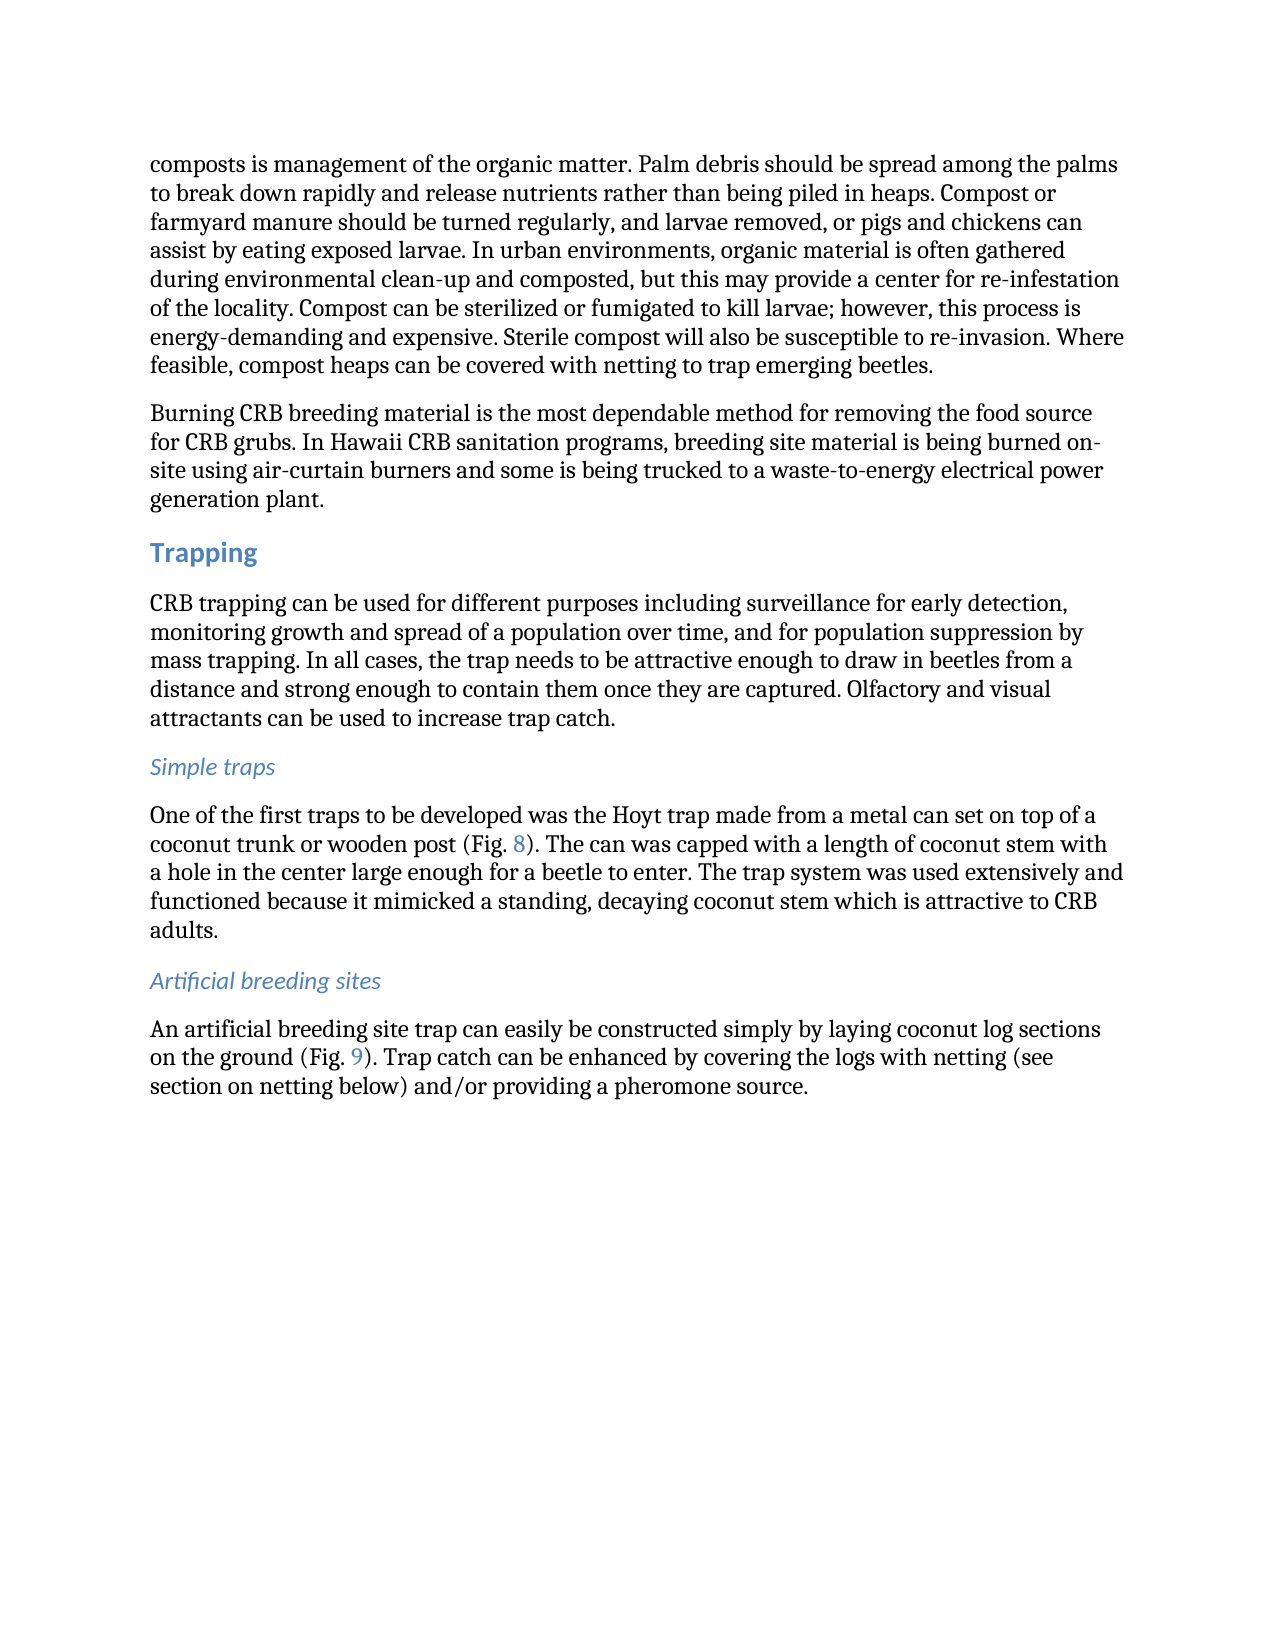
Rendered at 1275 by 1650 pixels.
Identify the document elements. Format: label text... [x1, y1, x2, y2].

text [150, 150, 1125, 380]
subtitle Artificial breeding sites [150, 965, 1125, 996]
text One of the first traps to be developed was the Hoyt trap made from a metal can set on top of a coconut trunk or wooden post (Fig. 8). The can was capped with a length of coconut stem with a hole in the center large enough for a beetle to enter. The trap system was used extensively and functioned because it mimicked a standing, decaying coconut stem which is attractive to CRB adults. [150, 801, 1125, 944]
text CRB trapping can be used for different purposes including surveillance for early detection, monitoring growth and spread of a population over time, and for population suppression by mass trapping. In all cases, the trap needs to be attractive enough to draw in beetles from a distance and strong enough to contain them once they are captured. Olfactory and visual attractants can be used to increase trap catch. [150, 589, 1125, 733]
text Burning CRB breeding material is the most dependable method for removing the food source for CRB grubs. In Hawaii CRB sanitation programs, breeding site material is being burned on-site using air-curtain burners and some is being trucked to a waste-to-energy electrical power generation plant. [150, 399, 1125, 514]
subtitle Trapping [150, 534, 1125, 570]
text An artificial breeding site trap can easily be constructed simply by laying coconut log sections on the ground (Fig. 9). Trap catch can be enhanced by covering the logs with netting (see section on netting below) and/or providing a pheromone source. [150, 1014, 1125, 1101]
subtitle Simple traps [150, 751, 1125, 782]
